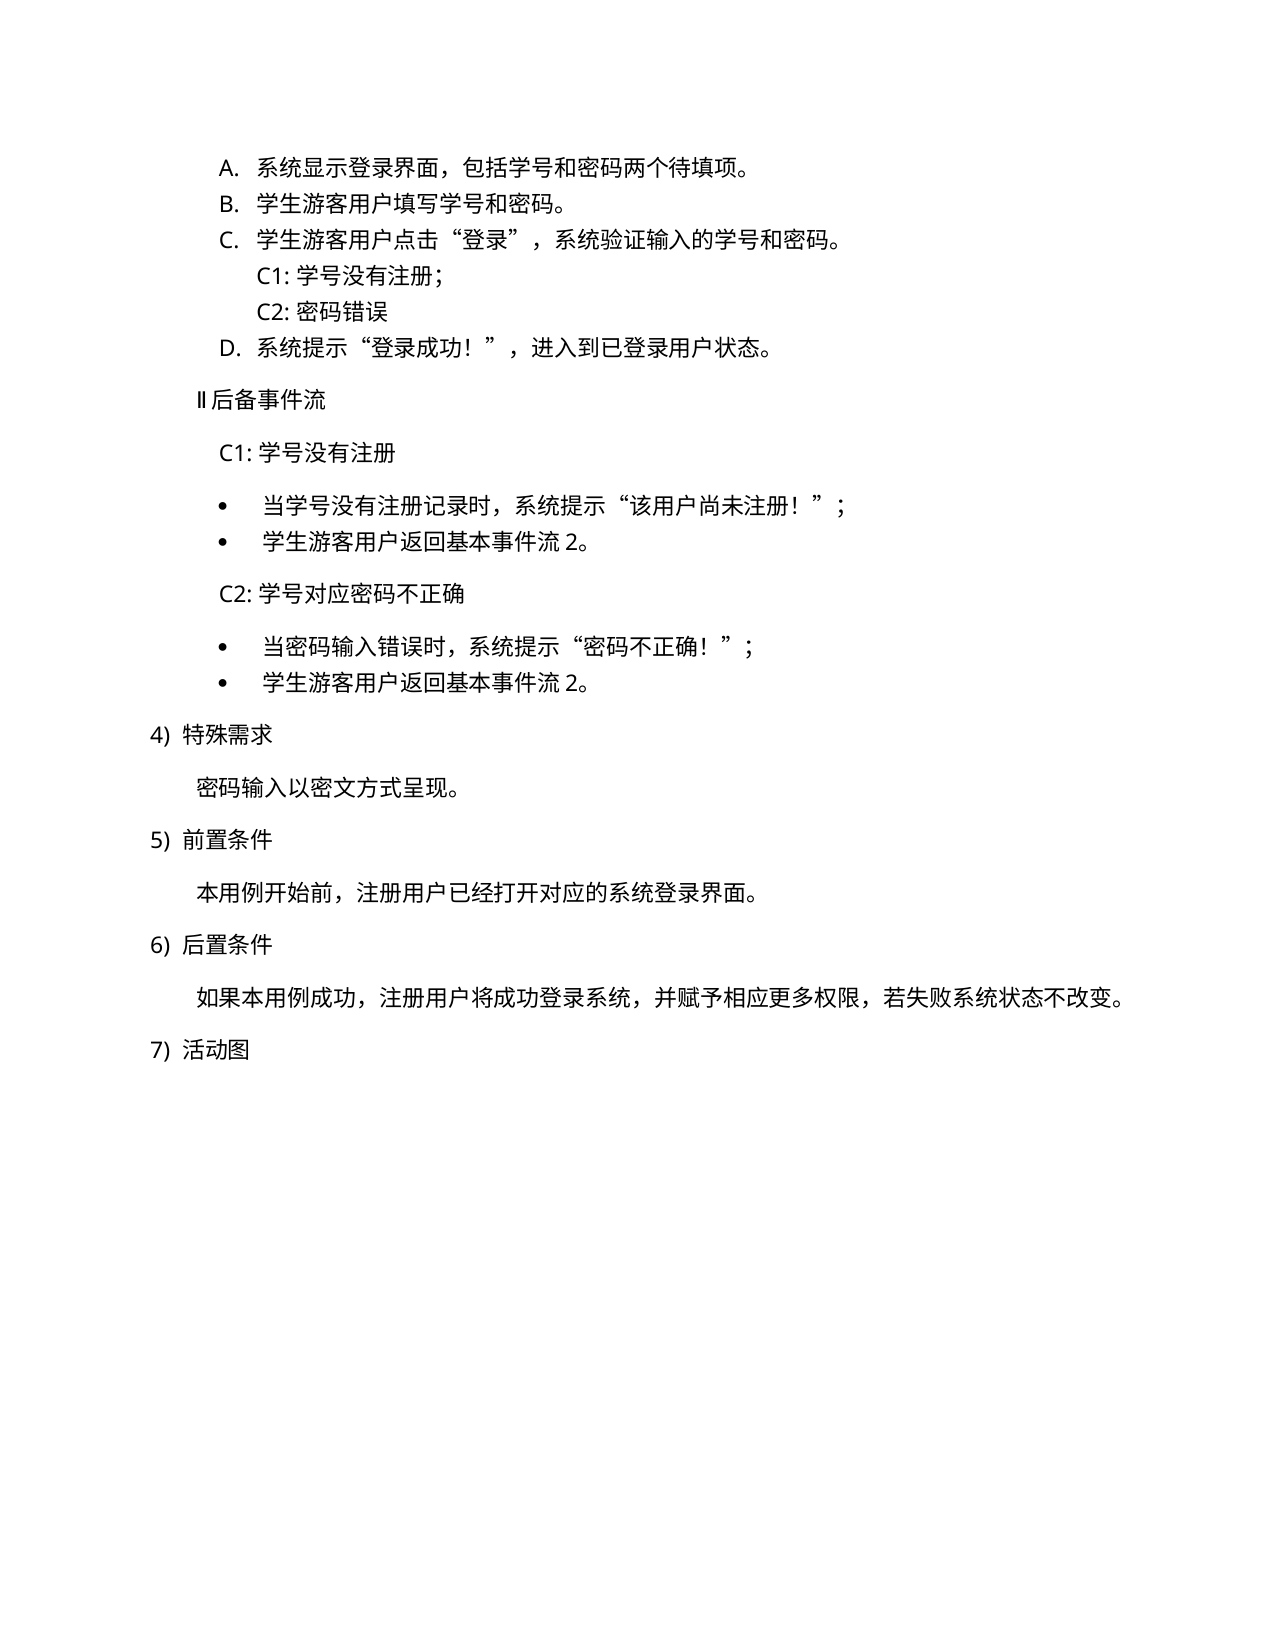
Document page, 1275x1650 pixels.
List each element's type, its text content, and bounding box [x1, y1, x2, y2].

text C2: 学号对应密码不正确 [150, 576, 1125, 609]
list 学生游客用户返回基本事件流2。 [219, 664, 1125, 698]
text 5) 前置条件 [150, 822, 1125, 855]
text 如果本用例成功，注册用户将成功登录系统，并赋予相应更多权限，若失败系统状态不改变。 [150, 980, 1125, 1013]
text C1: 学号没有注册 [150, 435, 1125, 468]
text 4) 特殊需求 [150, 717, 1125, 750]
list 系统提示“登录成功！”，进入到已登录用户状态。 [219, 330, 1125, 363]
text Ⅱ后备事件流 [150, 382, 1125, 416]
list C1: 学号没有注册； [256, 258, 1125, 291]
text 6) 后置条件 [150, 927, 1125, 961]
list 学生游客用户点击“登录”，系统验证输入的学号和密码。 [219, 222, 1125, 255]
list 当密码输入错误时，系统提示“密码不正确！”； [219, 628, 1125, 662]
list 学生游客用户返回基本事件流2。 [219, 523, 1125, 557]
text 本用例开始前，注册用户已经打开对应的系统登录界面。 [150, 875, 1125, 908]
text 密码输入以密文方式呈现。 [150, 769, 1125, 803]
text 7) 活动图 [150, 1032, 1125, 1066]
list 系统显示登录界面，包括学号和密码两个待填项。 [219, 150, 1125, 183]
list 当学号没有注册记录时，系统提示“该用户尚未注册！”； [219, 487, 1125, 521]
list C2: 密码错误 [256, 294, 1125, 327]
list 学生游客用户填写学号和密码。 [219, 186, 1125, 219]
